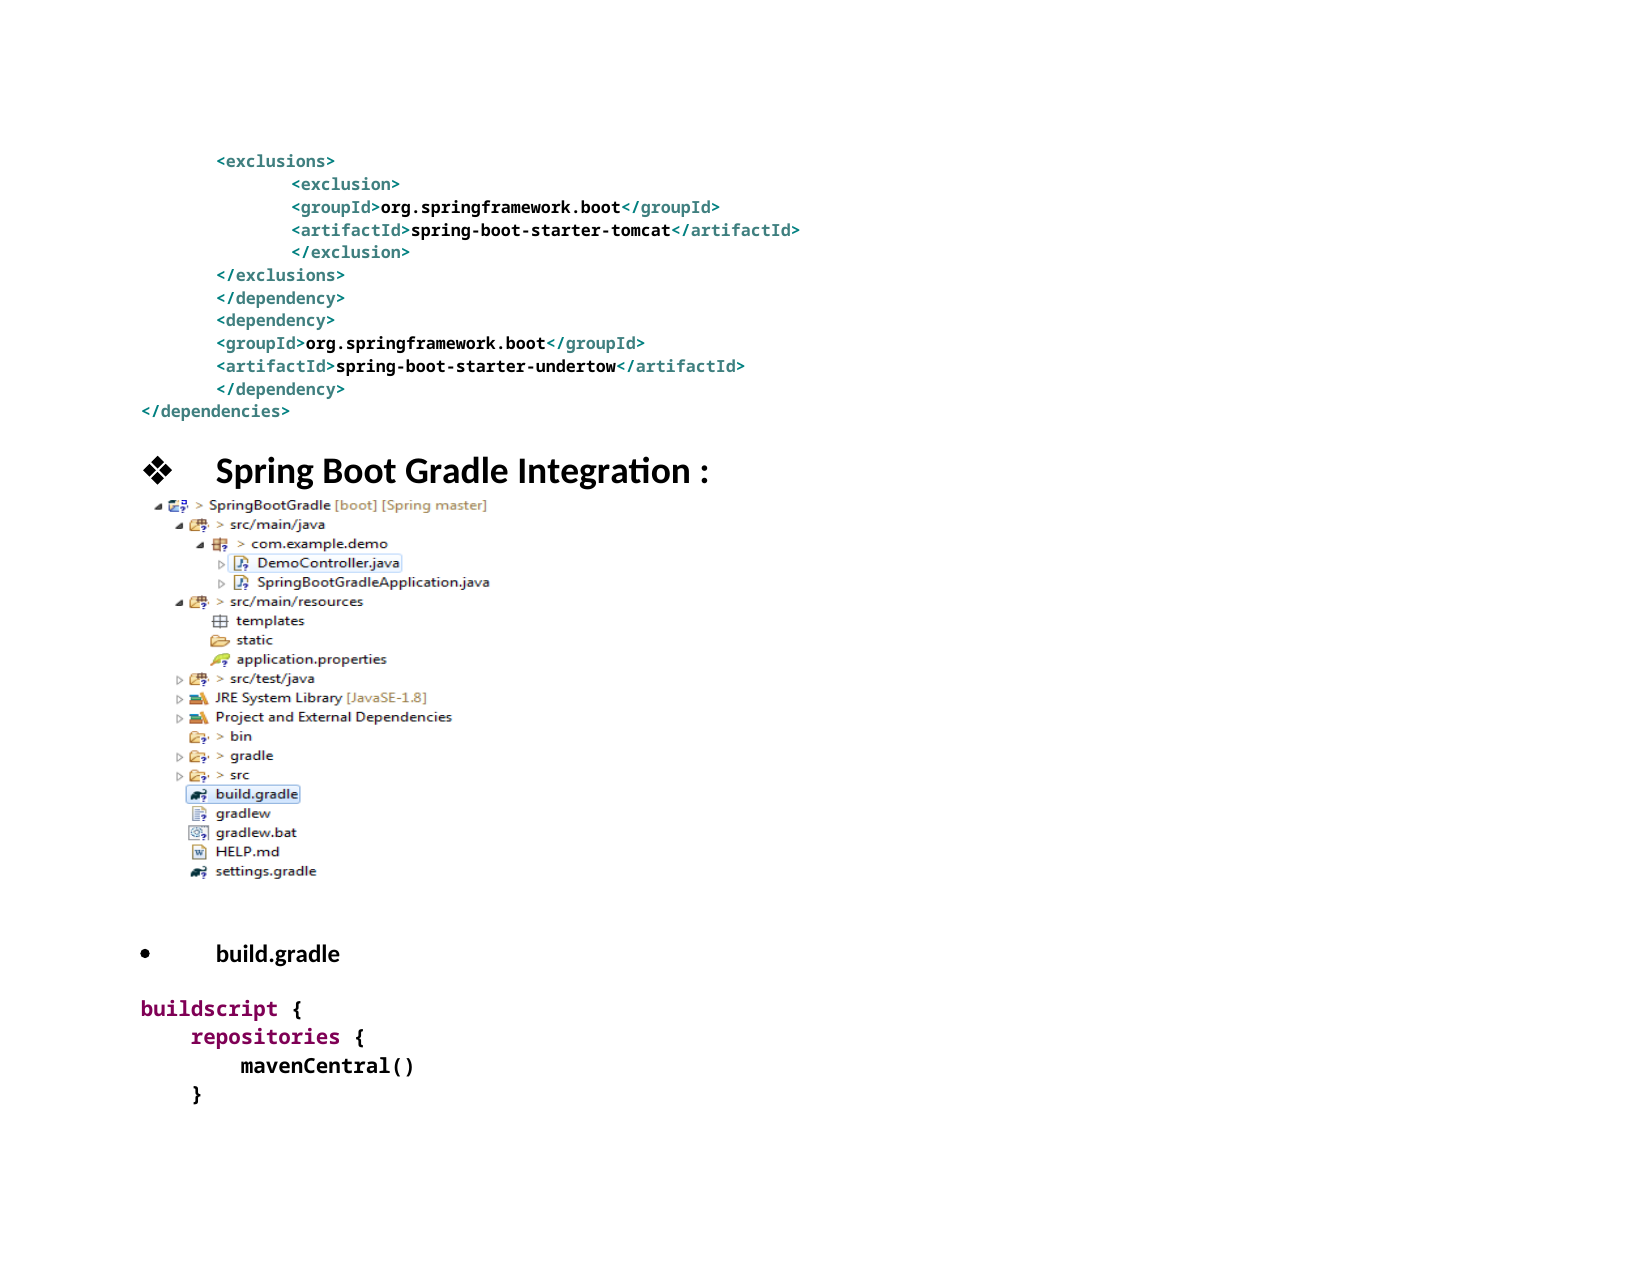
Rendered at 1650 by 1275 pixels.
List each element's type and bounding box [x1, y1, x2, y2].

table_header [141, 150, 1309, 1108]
picture [140, 500, 524, 882]
